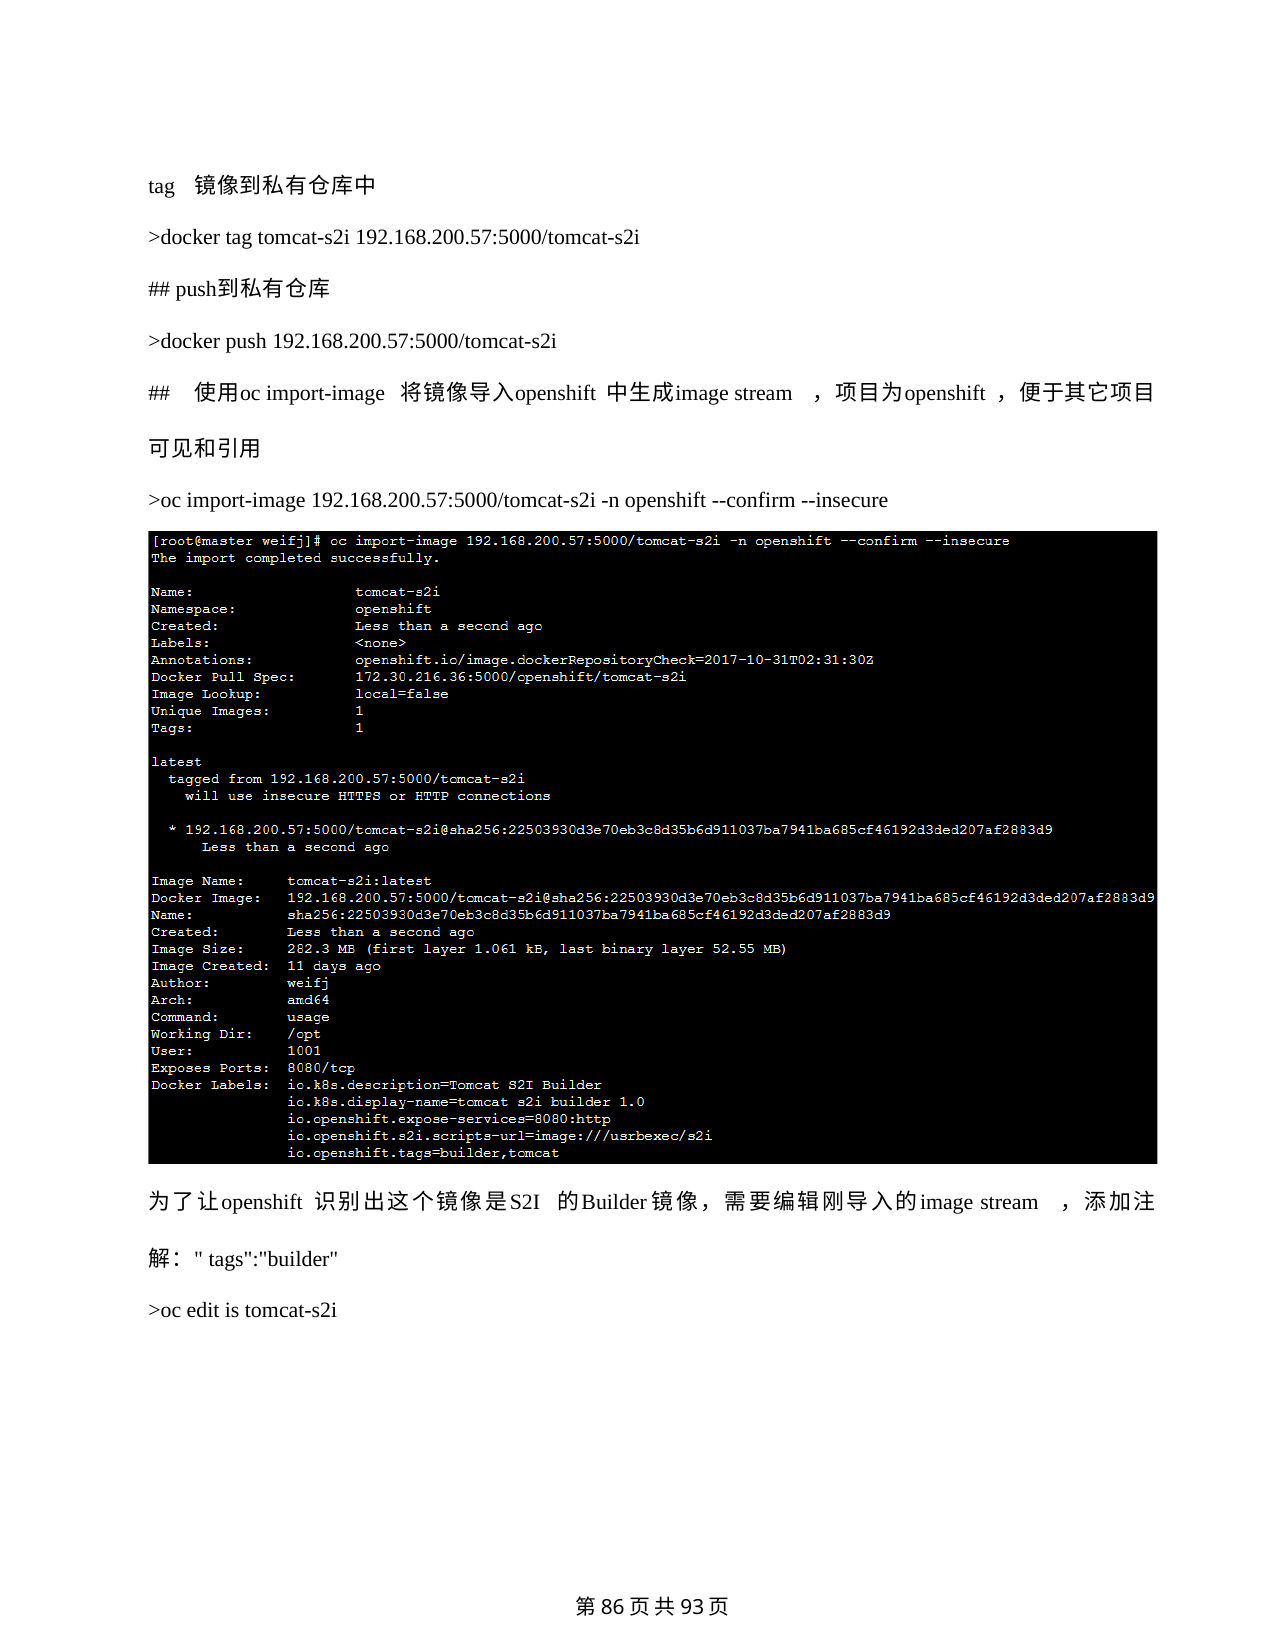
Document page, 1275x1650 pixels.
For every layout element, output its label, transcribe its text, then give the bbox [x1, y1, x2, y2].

text ## push到私有仓库 [148, 268, 1156, 306]
text >oc import-image 192.168.200.57:5000/tomcat-s2i -n openshift --confirm --insecure [148, 481, 1156, 519]
text >oc edit is tomcat-s2i [148, 1291, 1156, 1328]
text >docker push 192.168.200.57:5000/tomcat-s2i [148, 322, 1156, 359]
text tag镜像到私有仓库中 [148, 165, 1156, 202]
text ## 使用oc import-image将镜像导入openshift中生成image stream，项目为openshift，便于其它项目可见和引用 [148, 372, 1156, 465]
text 为了让openshift识别出这个镜像是S2I的Builder镜像，需要编辑刚导入的image stream，添加注解：" tags":"builder" [148, 1181, 1156, 1275]
text >docker tag tomcat-s2i 192.168.200.57:5000/tomcat-s2i [148, 218, 1156, 256]
picture [148, 531, 1158, 1164]
